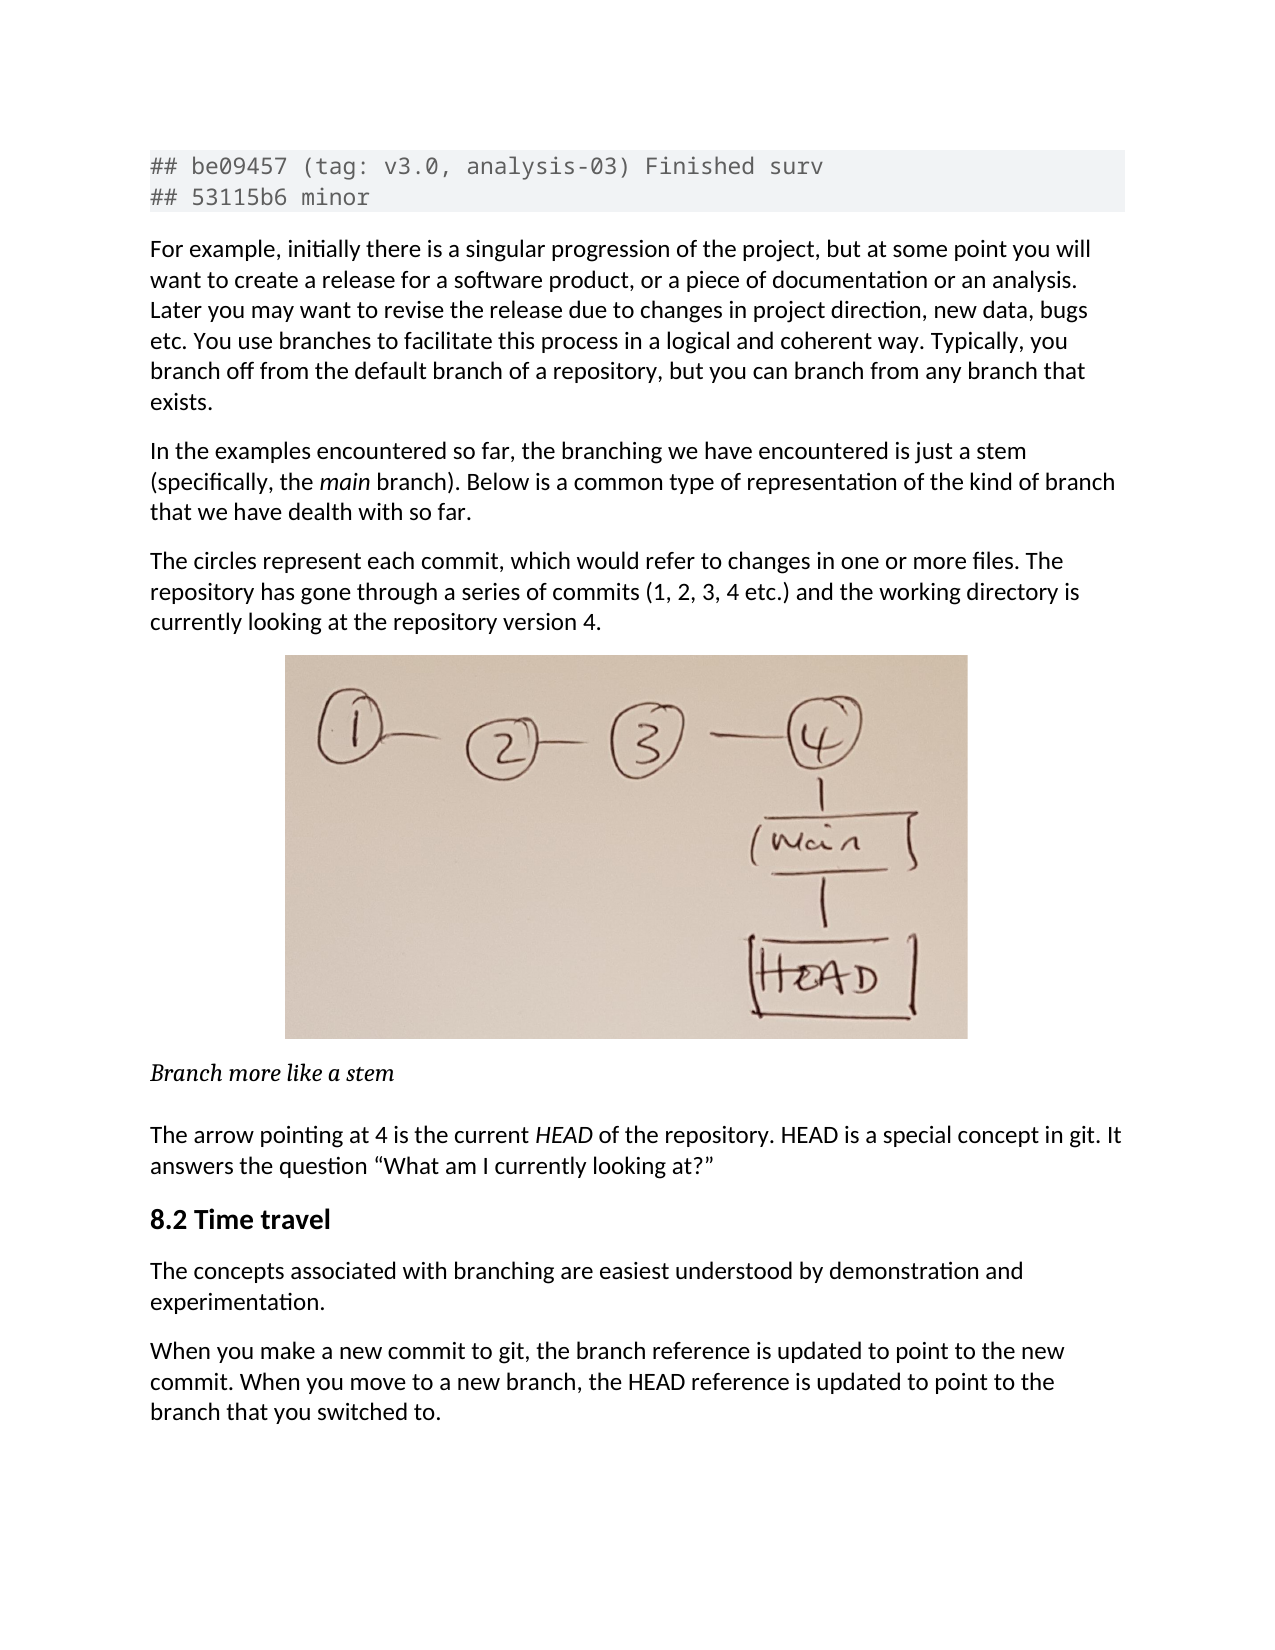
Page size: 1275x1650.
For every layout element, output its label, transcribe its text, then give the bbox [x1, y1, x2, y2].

text For example, initially there is a singular progression of the project, but at some point you will want to create a release for a software product, or a piece of documentation or an analysis. Later you may want to revise the release due to changes in project direction, new data, bugs etc. You use branches to facilitate this process in a logical and coherent way. Typically, you branch off from the default branch of a repository, but you can branch from any branch that exists. [150, 233, 1125, 416]
text In the examples encountered so far, the branching we have encountered is just a stem (specifically, the main branch). Below is a common type of representation of the kind of branch that we have dealth with so far. [150, 435, 1125, 527]
subtitle 8.2 Time travel [150, 1201, 1125, 1237]
text The circles represent each commit, which would refer to changes in one or more files. The repository has gone through a series of commits (1, 2, 3, 4 etc.) and the working directory is currently looking at the repository version 4. [150, 546, 1125, 637]
text When you make a new commit to git, the branch reference is updated to point to the new commit. When you move to a new branch, the HEAD reference is updated to point to the branch that you switched to. [150, 1335, 1125, 1427]
text The concepts associated with branching are easiest understood by demonstration and experimentation. [150, 1256, 1125, 1317]
text The arrow pointing at 4 is the current HEAD of the repository. HEAD is a special concept in git. It answers the question “What am I currently looking at?” [150, 1119, 1125, 1180]
picture [285, 655, 968, 1039]
table_header Branch more like a stem [139, 656, 1114, 1101]
